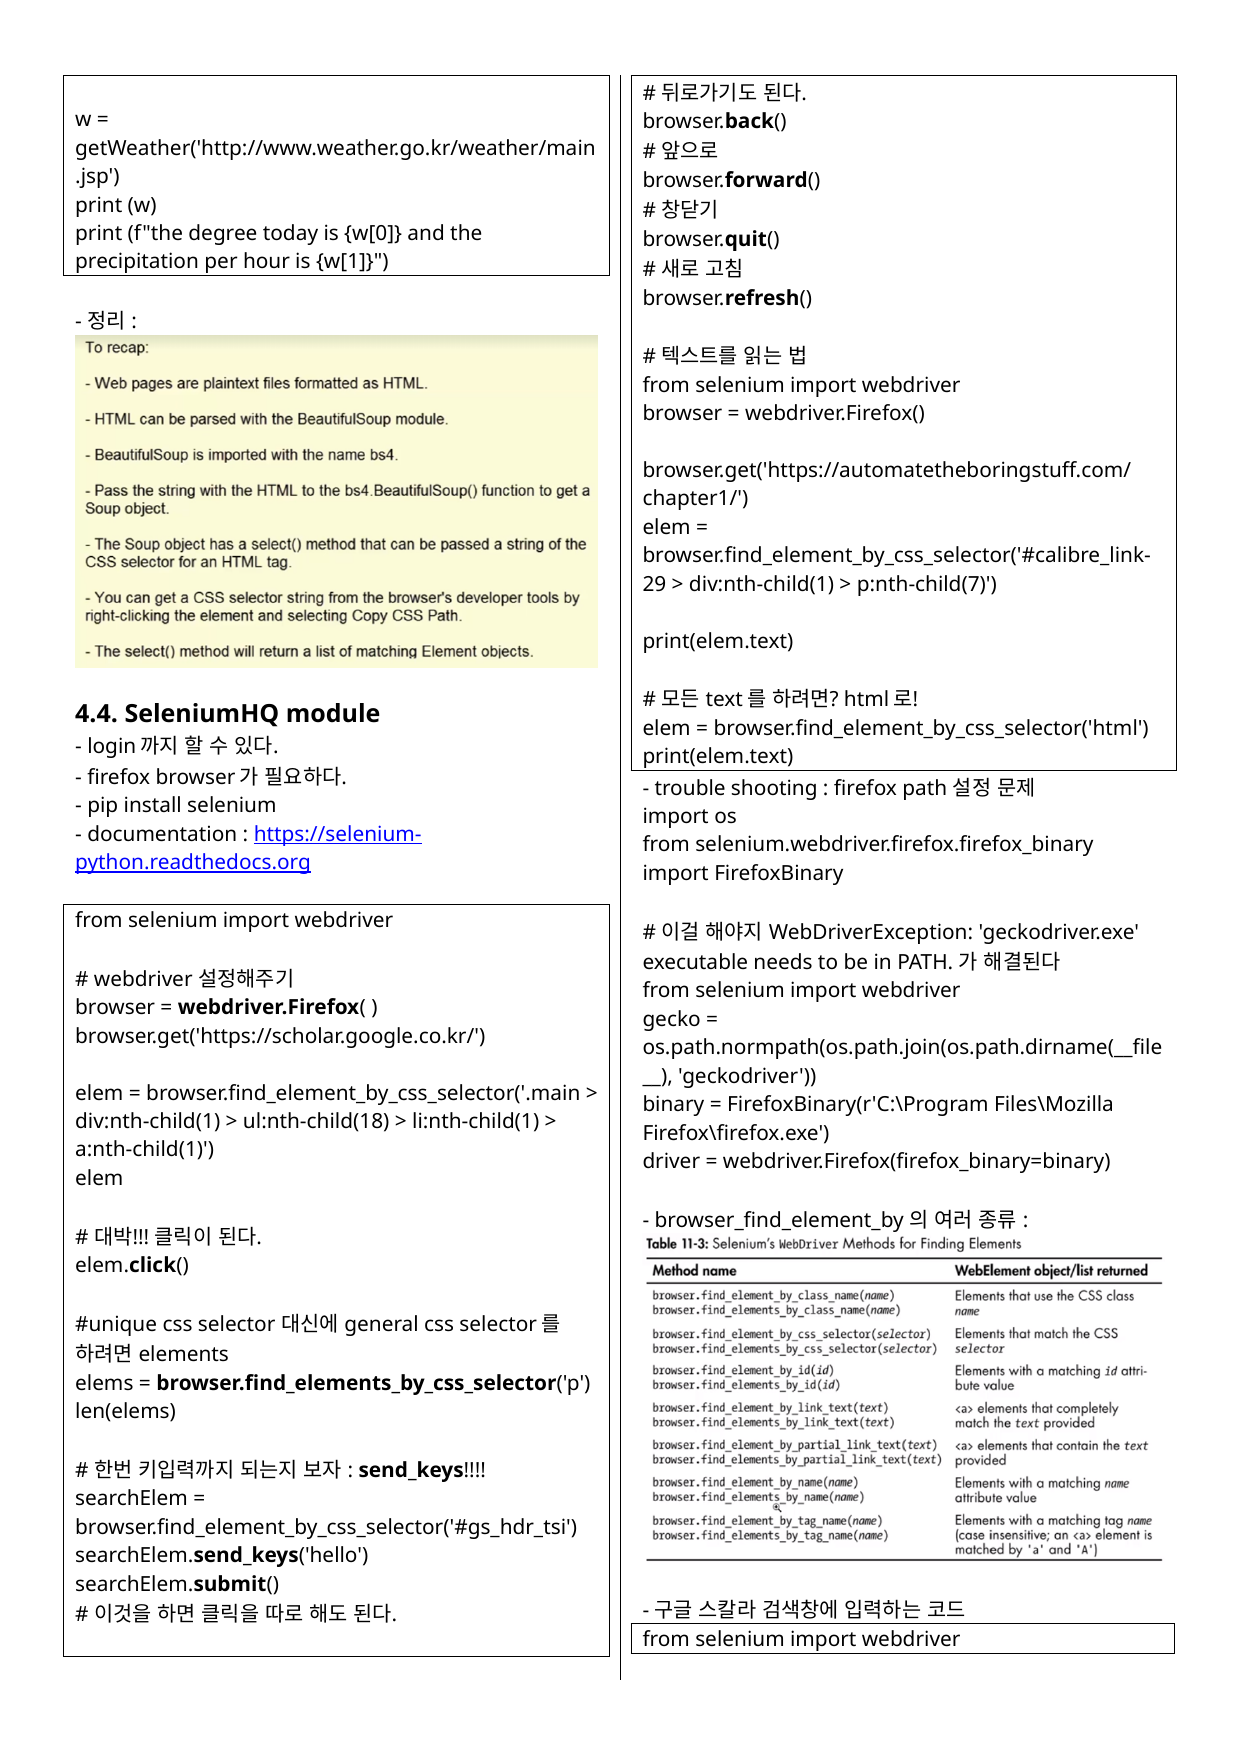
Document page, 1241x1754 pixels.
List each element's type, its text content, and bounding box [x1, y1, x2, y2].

text - 구글 스칼라 검색창에 입력하는 코드 [642, 1593, 1165, 1623]
text - login까지 할 수 있다. [75, 730, 598, 760]
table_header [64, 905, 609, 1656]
text from selenium import webdriver [642, 976, 1165, 1004]
picture [75, 335, 598, 668]
text binary = FirefoxBinary(r'C:\Program Files\Mozilla Firefox\firefox.exe') [642, 1089, 1165, 1146]
text driver = webdriver.Firefox(firefox_binary=binary) [642, 1146, 1165, 1174]
text # 이걸 해야지 WebDriverException: 'geckodriver.exe' executable needs to be in PATH. 가 해결된다 [642, 915, 1165, 976]
text import os [642, 801, 1165, 829]
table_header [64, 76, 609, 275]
text - pip install selenium [75, 790, 598, 819]
text gecko = os.path.normpath(os.path.join(os.path.dirname(__file__), 'geckodriver')) [642, 1004, 1165, 1089]
text - 정리 : [75, 304, 598, 335]
text - trouble shooting : firefox path 설정 문제 [642, 771, 1165, 801]
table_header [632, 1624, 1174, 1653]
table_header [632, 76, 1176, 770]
text - documentation : https://selenium-python.readthedocs.org [75, 819, 598, 876]
text from selenium.webdriver.firefox.firefox_binary import FirefoxBinary [642, 829, 1165, 886]
picture [642, 1233, 1166, 1565]
text - firefox browser가 필요하다. [75, 760, 598, 790]
text 4.4. SeleniumHQ module [75, 696, 598, 730]
text - browser_find_element_by 의 여러 종류 : [642, 1203, 1165, 1233]
